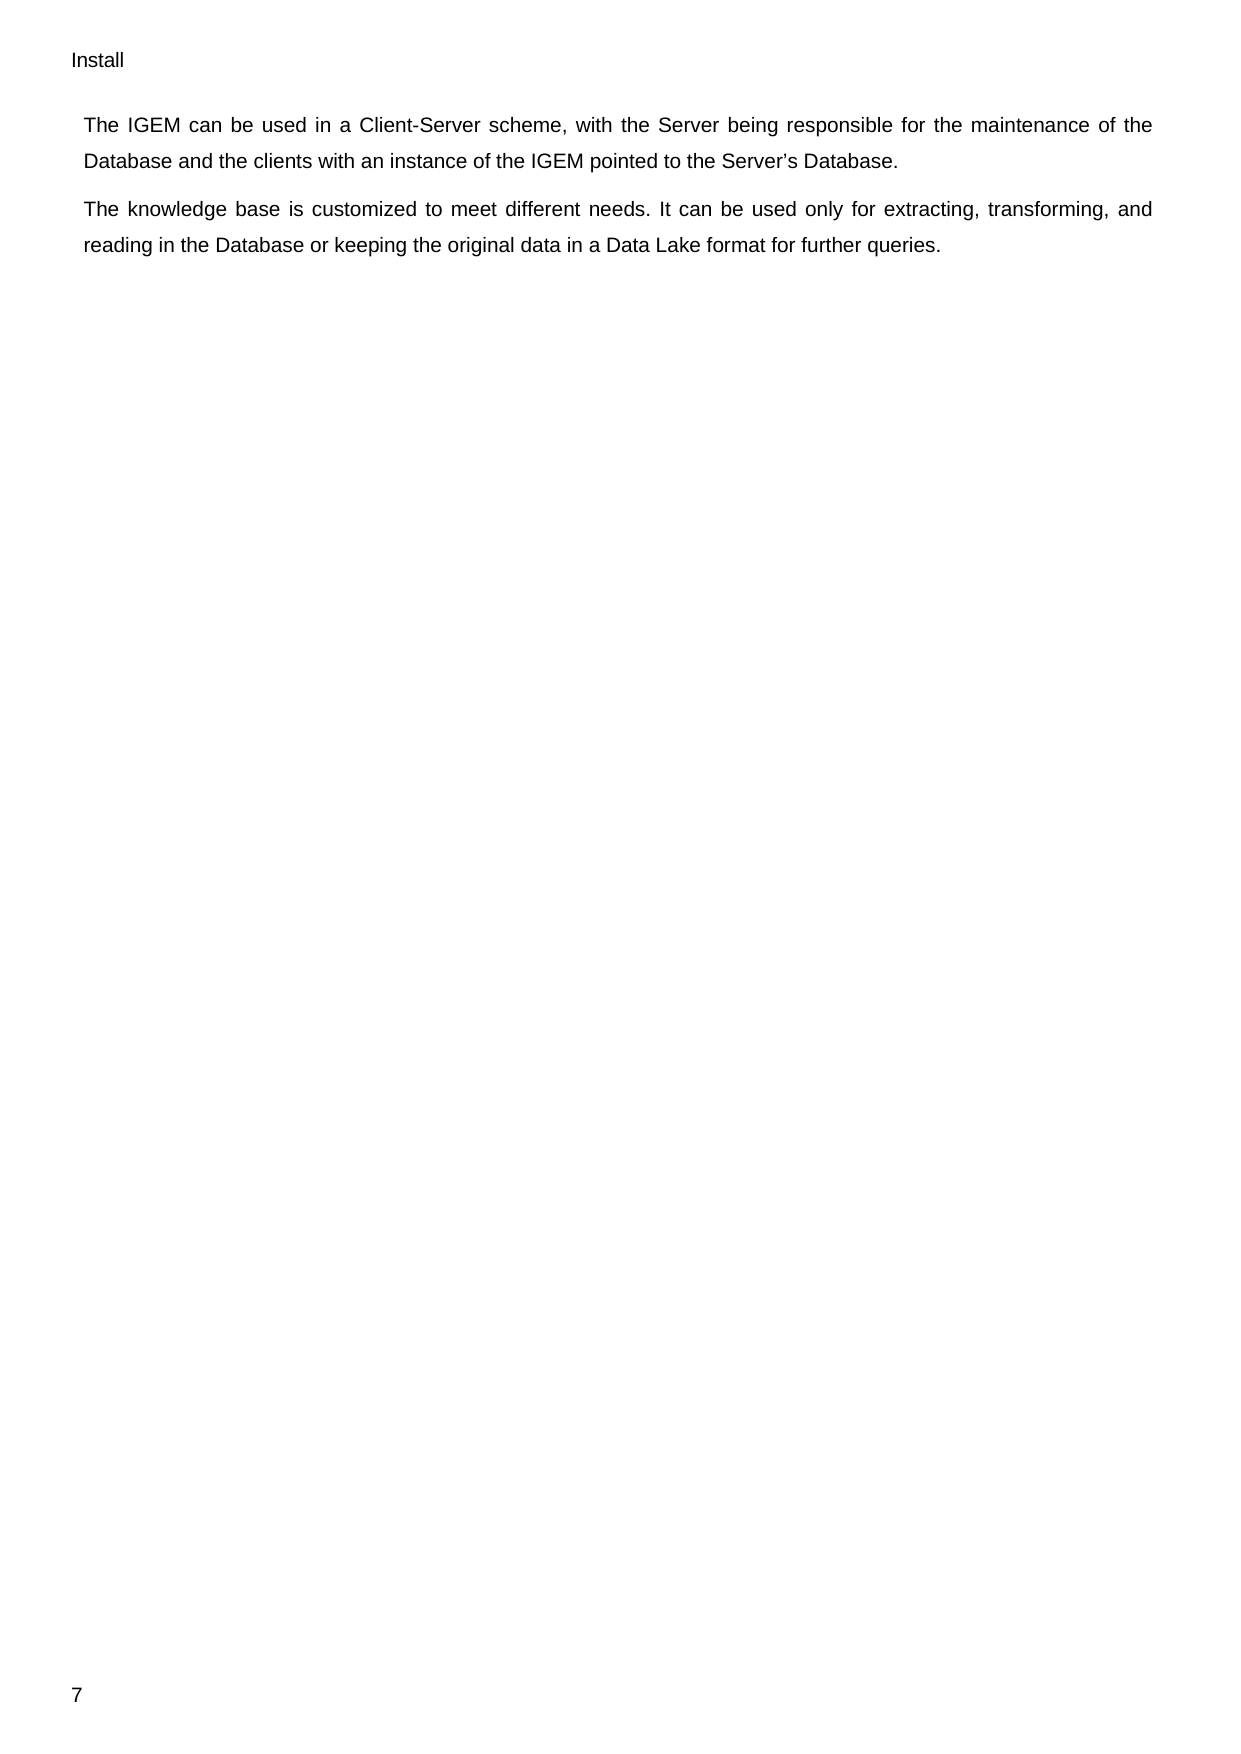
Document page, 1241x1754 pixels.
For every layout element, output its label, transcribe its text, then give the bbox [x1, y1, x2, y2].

text The IGEM can be used in a Client-Server scheme, with the Server being responsible for the maintenance of the Database and the clients with an instance of the IGEM pointed to the Server’s Database. [83, 113, 1157, 173]
text The knowledge base is customized to meet different needs. It can be used only for extracting, transforming, and reading in the Database or keeping the original data in a Data Lake format for further queries. [83, 197, 1157, 257]
